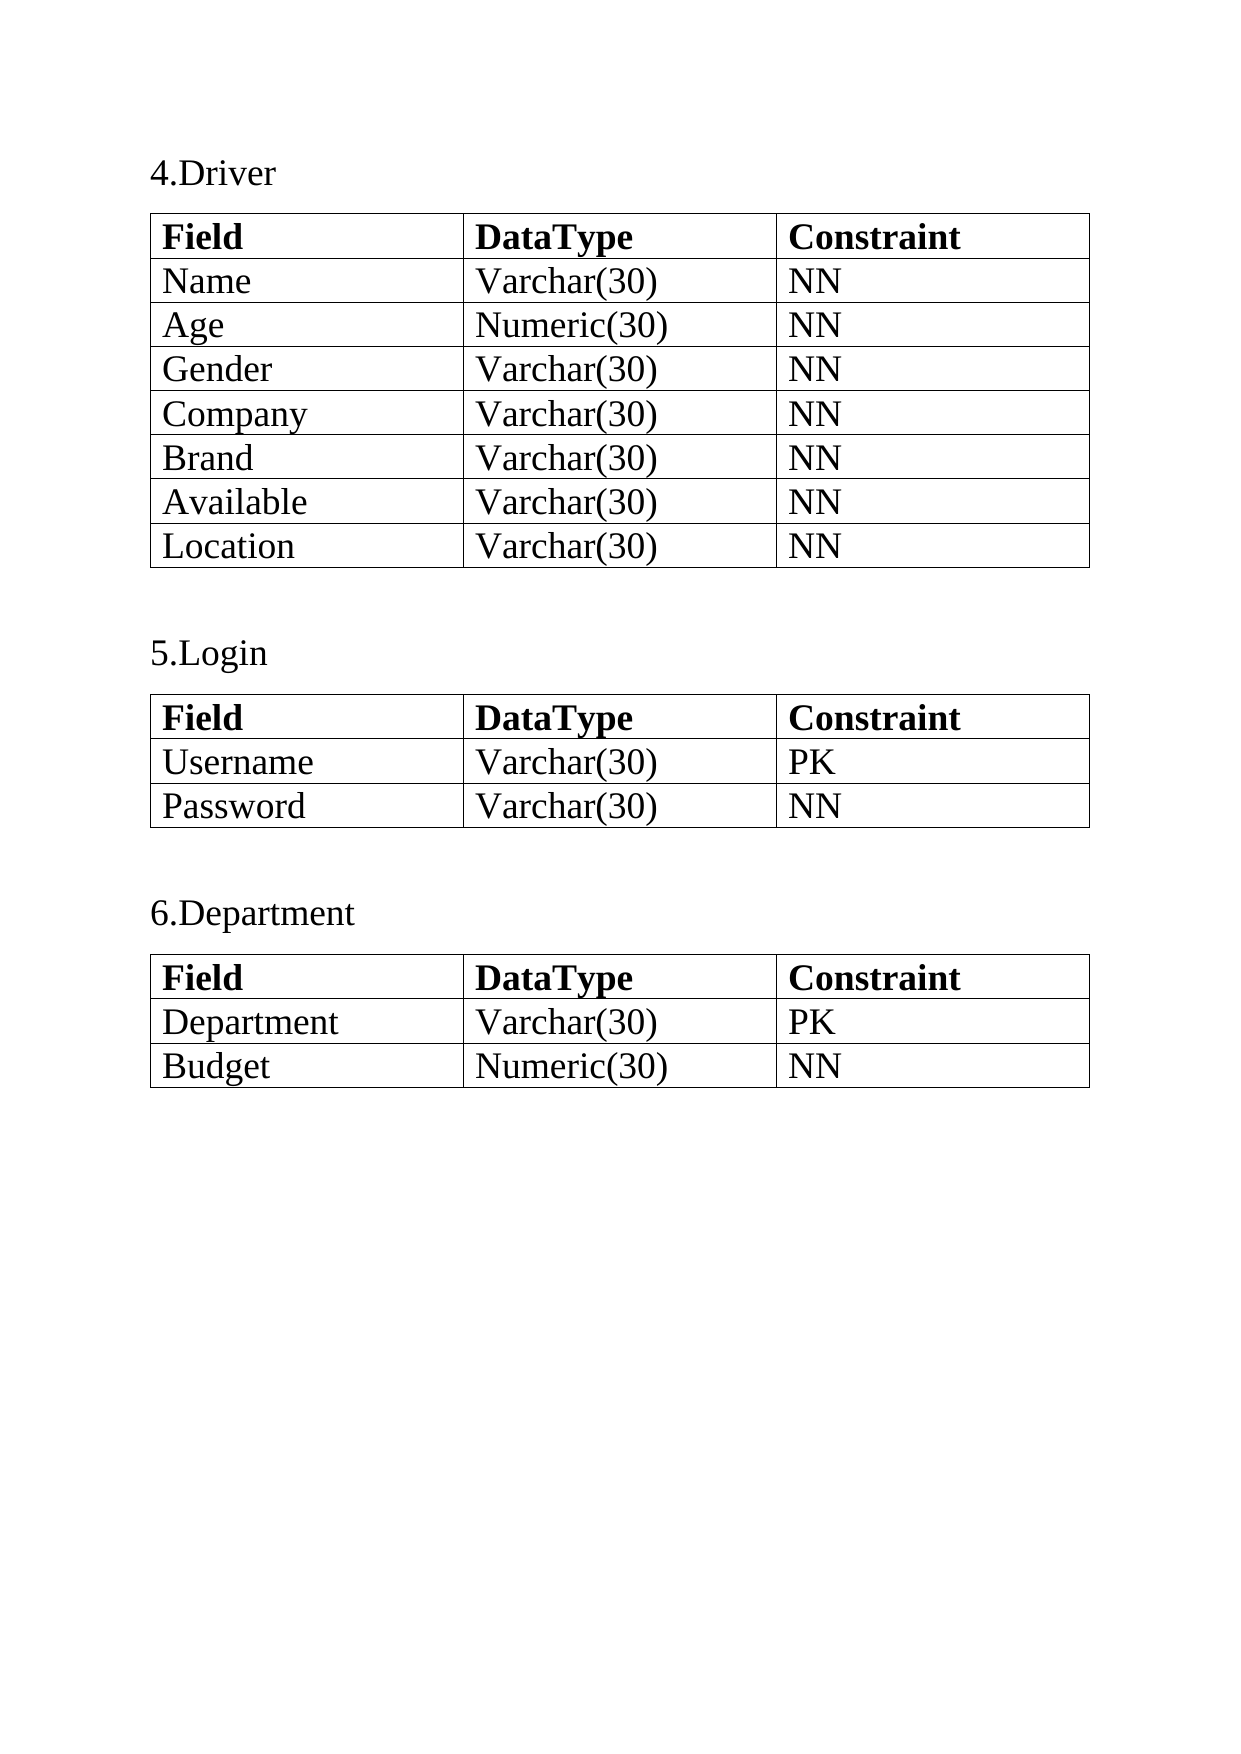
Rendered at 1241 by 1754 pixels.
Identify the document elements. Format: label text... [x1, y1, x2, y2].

table_header DataType [464, 695, 776, 738]
table_cell NN [777, 391, 1089, 434]
table_cell Varchar(30) [464, 999, 776, 1042]
table_cell Varchar(30) [464, 479, 776, 522]
table_cell Numeric(30) [464, 1044, 776, 1087]
table_header Constraint [777, 695, 1089, 738]
table_cell Available [151, 479, 463, 522]
table_header Field [151, 955, 463, 998]
table_header Constraint [777, 955, 1089, 998]
table_header Field [151, 214, 463, 257]
table_header Constraint [777, 214, 1089, 257]
table_cell Company [151, 391, 463, 434]
table_header Field [151, 695, 463, 738]
table_header DataType [464, 955, 776, 998]
table_cell Name [151, 259, 463, 302]
table_cell Budget [151, 1044, 463, 1087]
table_header DataType [464, 214, 776, 257]
table_cell Location [151, 524, 463, 567]
table_cell Varchar(30) [464, 524, 776, 567]
table_cell Password [151, 784, 463, 827]
table_cell Gender [151, 347, 463, 390]
table_cell Varchar(30) [464, 739, 776, 782]
table_cell Varchar(30) [464, 784, 776, 827]
table_cell Age [151, 303, 463, 346]
table_cell Varchar(30) [464, 259, 776, 302]
table_cell NN [777, 303, 1089, 346]
table_cell PK [777, 999, 1089, 1042]
table_cell Varchar(30) [464, 347, 776, 390]
table_cell NN [777, 1044, 1089, 1087]
table_cell Brand [151, 435, 463, 478]
table_cell NN [777, 479, 1089, 522]
table_cell Varchar(30) [464, 391, 776, 434]
table_cell PK [777, 739, 1089, 782]
table_cell Varchar(30) [464, 435, 776, 478]
text 4.Driver [150, 150, 1090, 193]
table_cell NN [777, 347, 1089, 390]
table_cell Numeric(30) [464, 303, 776, 346]
text 6.Department [150, 891, 1090, 934]
table_cell NN [777, 259, 1089, 302]
table_cell NN [777, 784, 1089, 827]
table_cell NN [777, 435, 1089, 478]
text 5.Login [150, 631, 1090, 674]
table_cell NN [777, 524, 1089, 567]
table_cell Username [151, 739, 463, 782]
table_cell Department [151, 999, 463, 1042]
